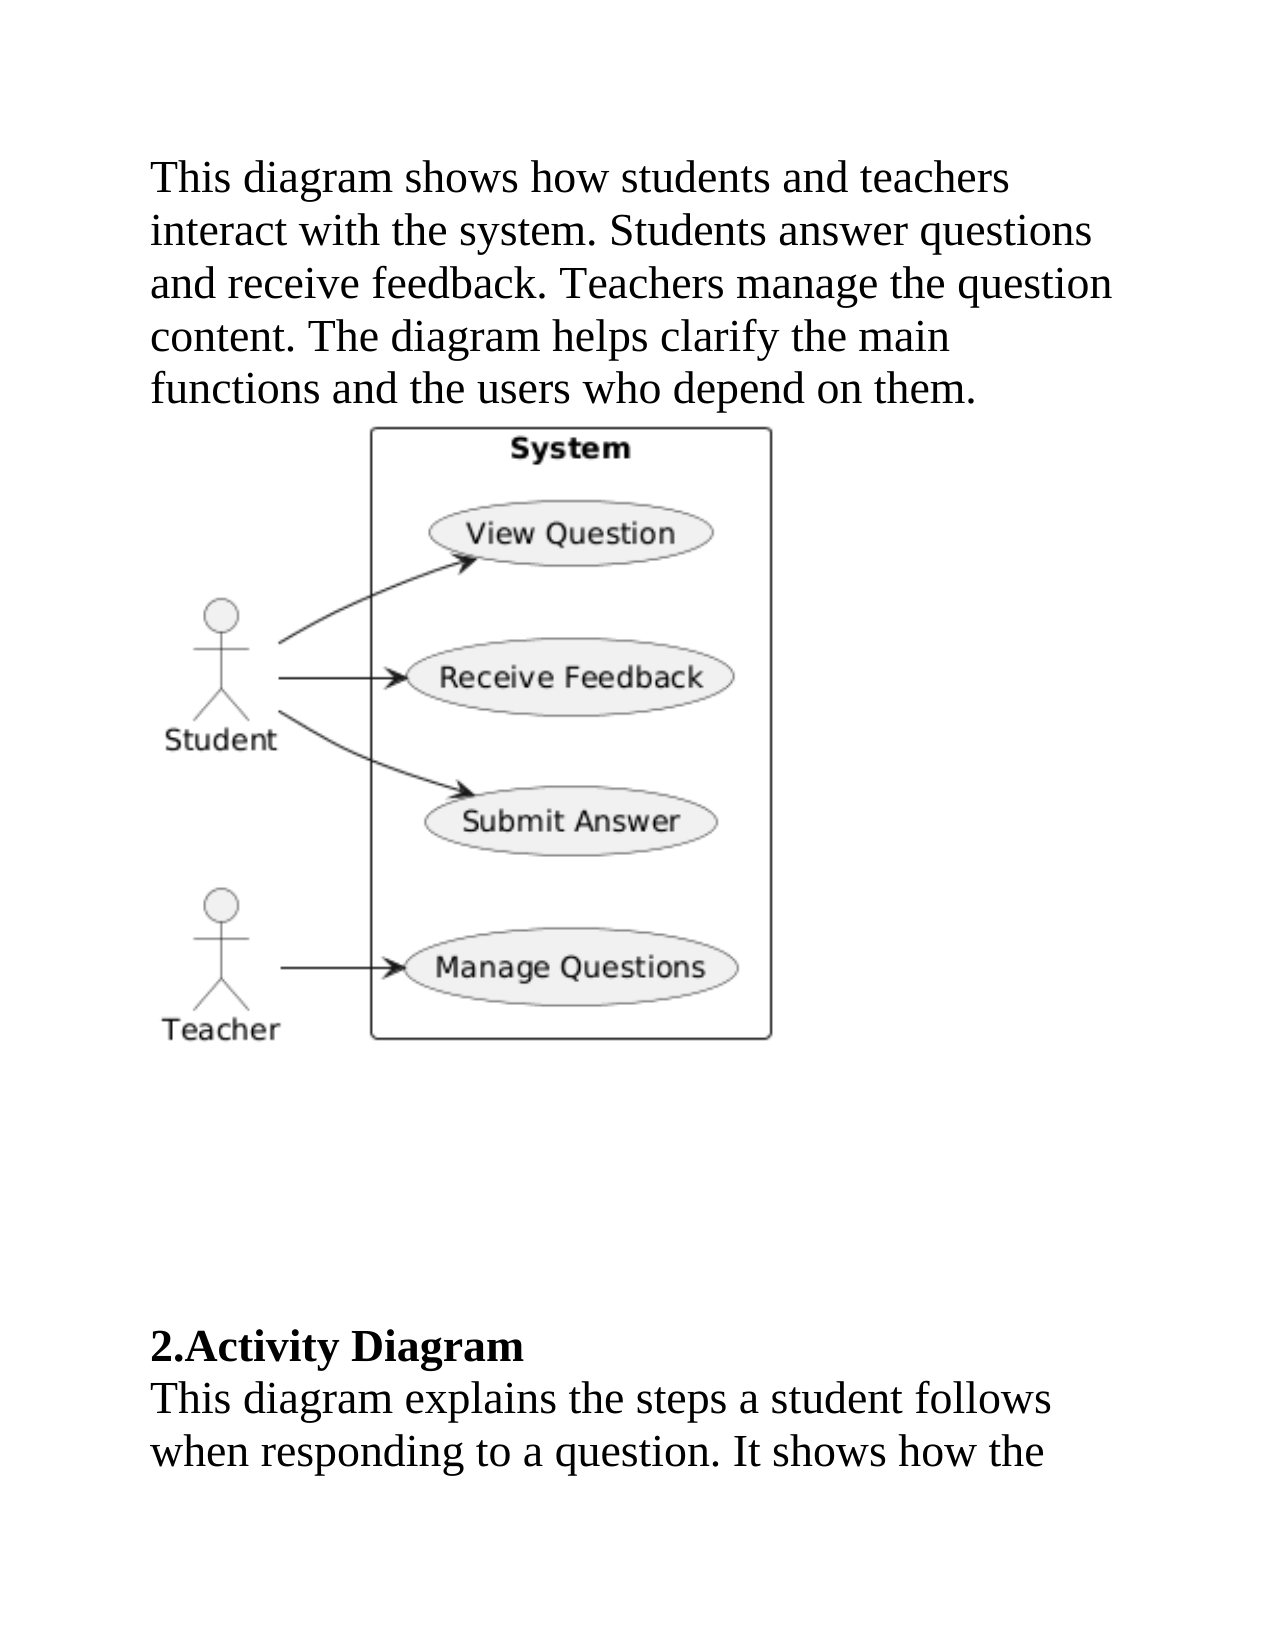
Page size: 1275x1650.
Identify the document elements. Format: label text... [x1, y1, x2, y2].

text This diagram shows how students and teachers interact with the system. Students answer questions and receive feedback. Teachers manage the question content. The diagram helps clarify the main functions and the users who depend on them. [150, 150, 1125, 413]
text 2.Activity Diagram [150, 1318, 1125, 1371]
picture [150, 413, 781, 1055]
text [150, 1371, 1125, 1477]
